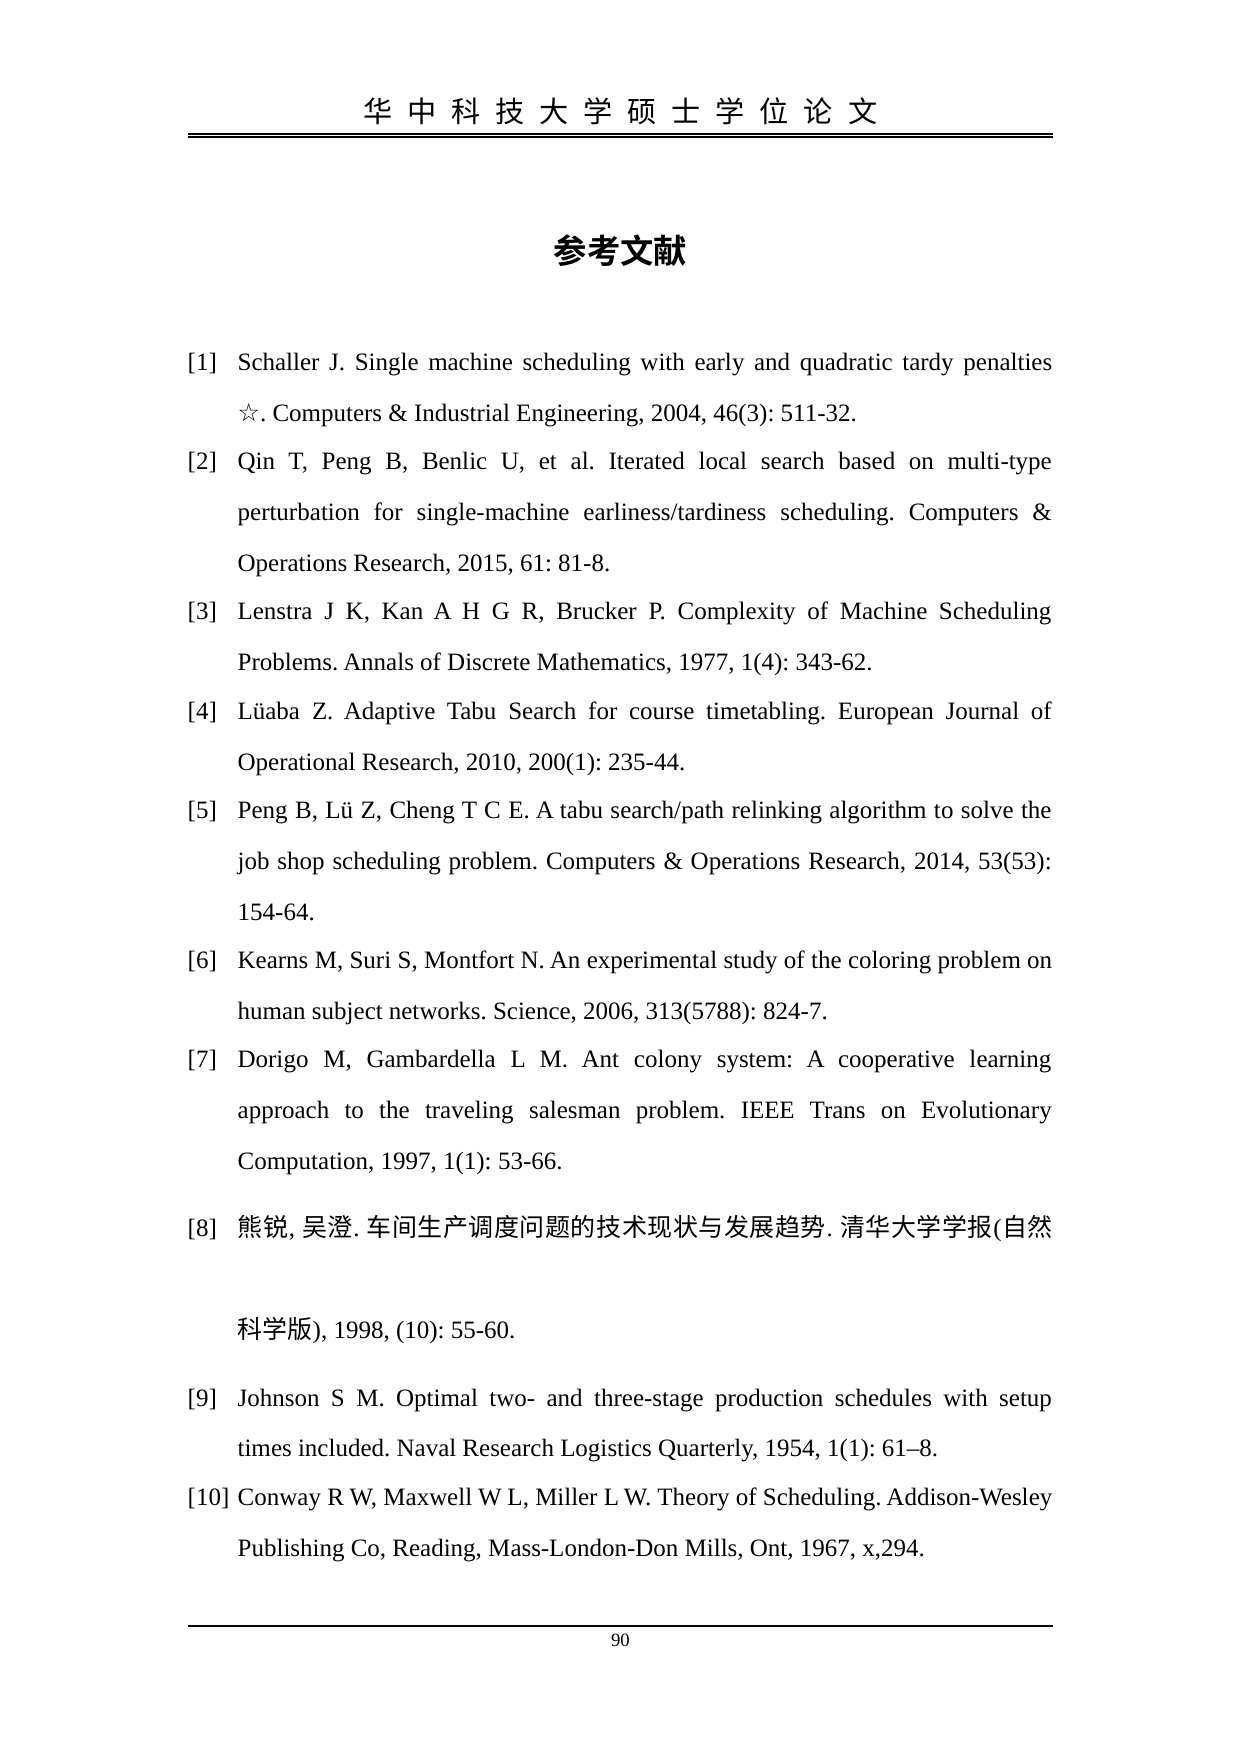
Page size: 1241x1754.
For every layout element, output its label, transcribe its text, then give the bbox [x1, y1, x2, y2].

text [2] Qin T, Peng B, Benlic U, et al. Iterated local search based on multi-type perturbation for single-machine earliness/tardiness scheduling. Computers & Operations Research, 2015, 61: 81-8. [187, 444, 1053, 579]
text 参考文献 [187, 215, 1053, 283]
text [3] Lenstra J K, Kan A H G R, Brucker P. Complexity of Machine Scheduling Problems. Annals of Discrete Mathematics, 1977, 1(4): 343-62. [187, 594, 1053, 679]
text [4] Lüaba Z. Adaptive Tabu Search for course timetabling. European Journal of Operational Research, 2010, 200(1): 235-44. [187, 693, 1053, 778]
text [8] 熊锐, 吴澄. 车间生产调度问题的技术现状与发展趋势. 清华大学学报(自然科学版), 1998, (10): 55-60. [187, 1192, 1053, 1362]
text [9] Johnson S M. Optimal two- and three-stage production schedules with setup times included. Naval Research Logistics Quarterly, 1954, 1(1): 61–8. [187, 1380, 1053, 1465]
text [10] Conway R W, Maxwell W L, Miller L W. Theory of Scheduling. Addison-Wesley Publishing Co, Reading, Mass-London-Don Mills, Ont, 1967, x,294. [187, 1479, 1053, 1564]
text [6] Kearns M, Suri S, Montfort N. An experimental study of the coloring problem on human subject networks. Science, 2006, 313(5788): 824-7. [187, 943, 1053, 1027]
text [5] Peng B, Lü Z, Cheng T C E. A tabu search/path relinking algorithm to solve the job shop scheduling problem. Computers & Operations Research, 2014, 53(53): 154-64. [187, 792, 1053, 928]
text [7] Dorigo M, Gambardella L M. Ant colony system: A cooperative learning approach to the traveling salesman problem. IEEE Trans on Evolutionary Computation, 1997, 1(1): 53-66. [187, 1042, 1053, 1178]
text [1] Schaller J. Single machine scheduling with early and quadratic tardy penalties ☆. Computers & Industrial Engineering, 2004, 46(3): 511-32. [187, 344, 1053, 429]
